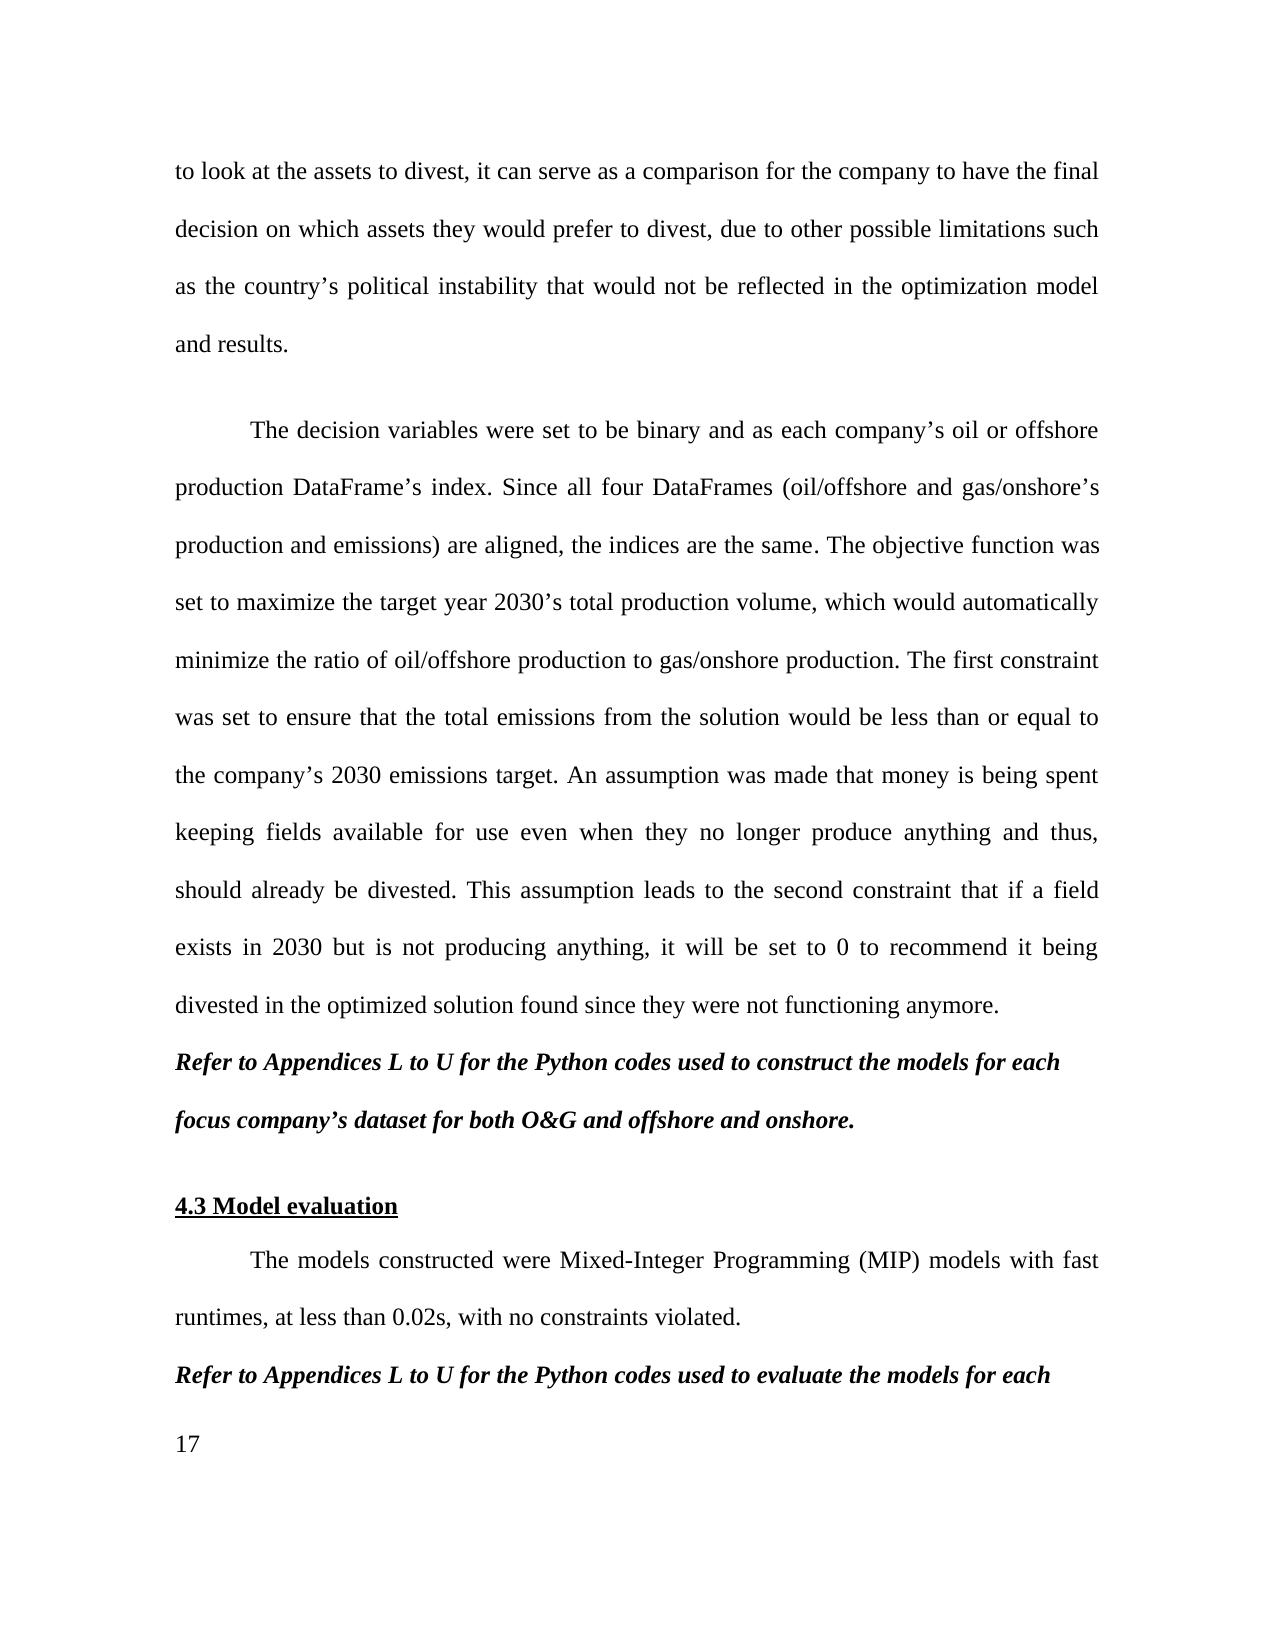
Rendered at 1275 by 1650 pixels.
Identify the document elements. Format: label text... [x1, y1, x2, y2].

text Refer to Appendices L to U for the Python codes used to construct the models for each focus company’s dataset for both O&G and offshore and onshore. [175, 1047, 1100, 1134]
text The models constructed were Mixed-Integer Programming (MIP) models with fast runtimes, at less than 0.02s, with no constraints violated. [175, 1245, 1100, 1331]
subtitle 4.3 Model evaluation [175, 1191, 1100, 1220]
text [175, 1360, 1100, 1389]
text The decision variables were set to be binary and as each company’s oil or offshore production DataFrame’s index. Since all four DataFrames (oil/offshore and gas/onshore’s production and emissions) are aligned, the indices are the same. The objective function was set to maximize the target year 2030’s total production volume, which would automatically minimize the ratio of oil/offshore production to gas/onshore production. The first constraint was set to ensure that the total emissions from the solution would be less than or equal to the company’s 2030 emissions target. An assumption was made that money is being spent keeping fields available for use even when they no longer produce anything and thus, should already be divested. This assumption leads to the second constraint that if a field exists in 2030 but is not producing anything, it will be set to 0 to recommend it being divested in the optimized solution found since they were not functioning anymore. [175, 415, 1100, 1019]
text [175, 156, 1100, 357]
